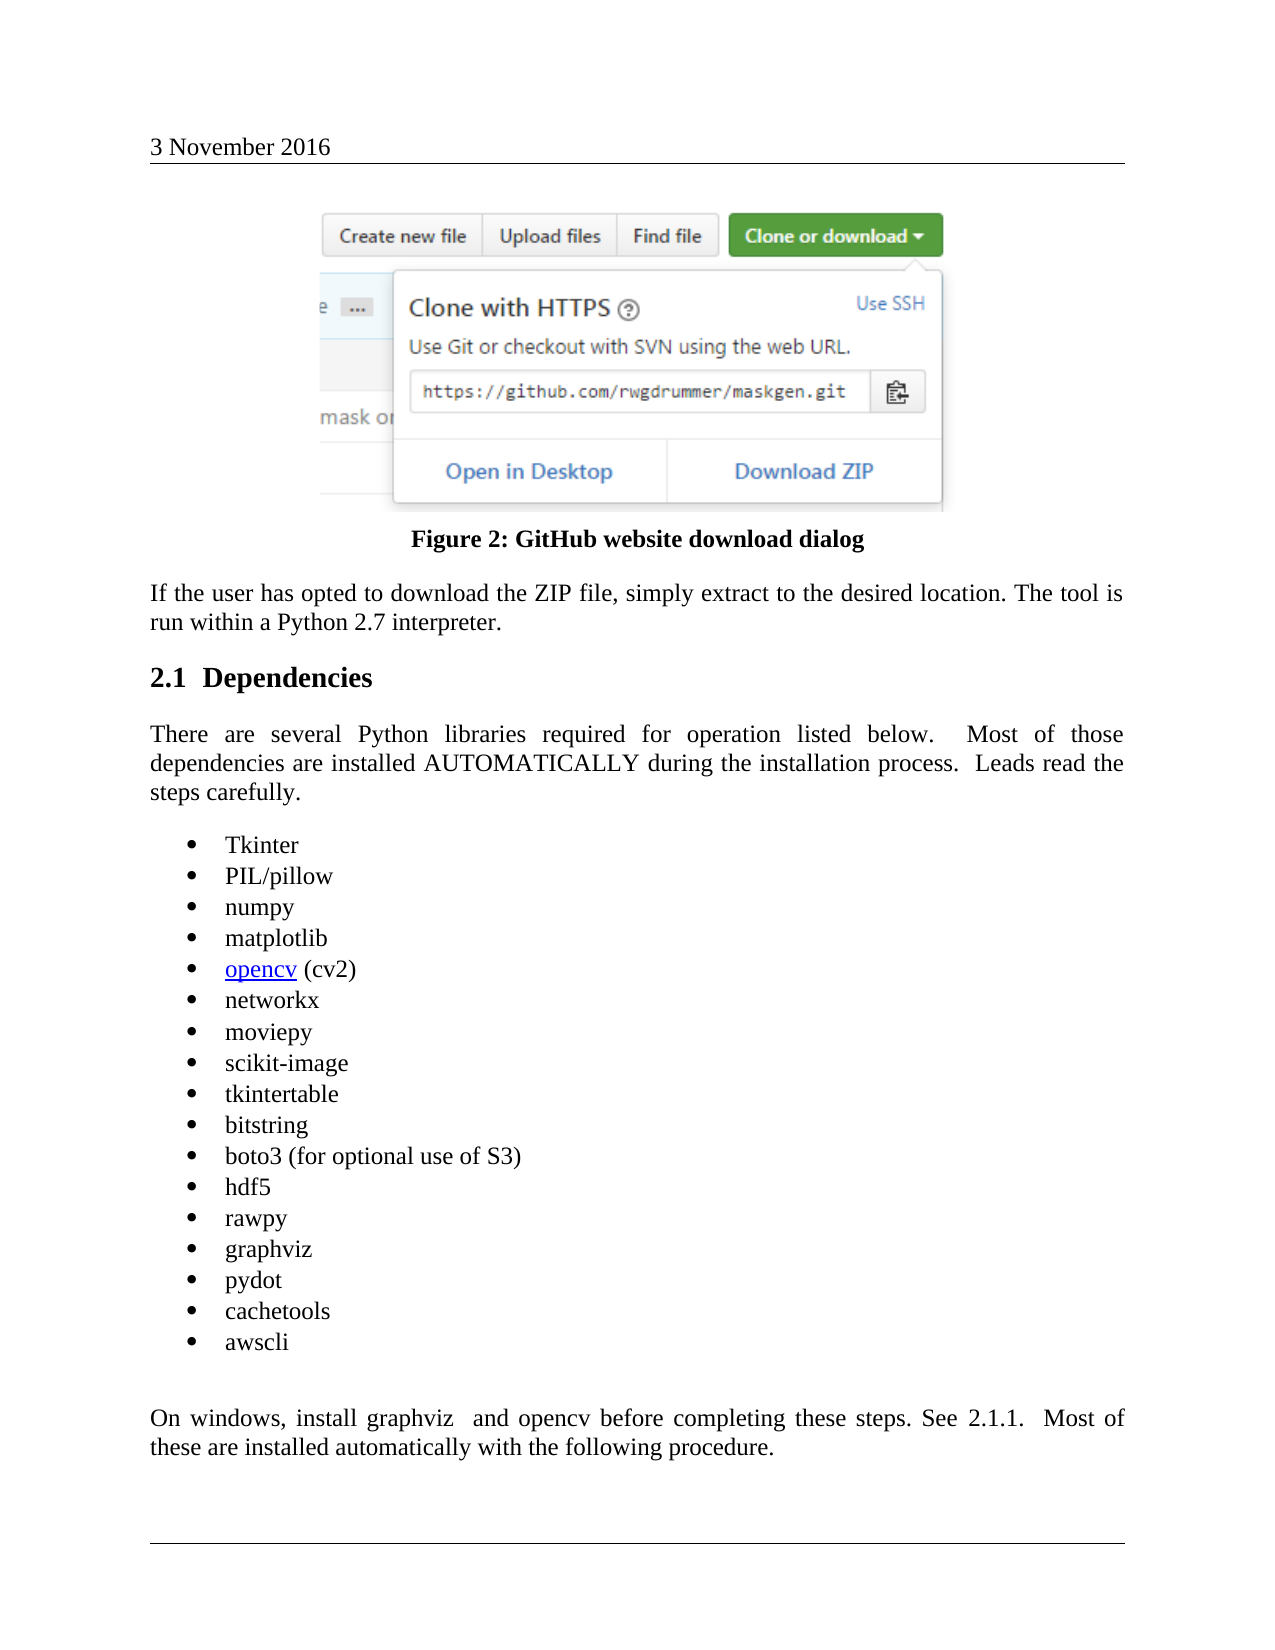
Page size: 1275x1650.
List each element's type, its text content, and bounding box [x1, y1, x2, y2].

list cachetools [187, 1296, 1125, 1325]
list moviepy [187, 1017, 1125, 1045]
list hdf5 [187, 1172, 1125, 1201]
list scikit-image [187, 1048, 1125, 1076]
subtitle Dependencies [150, 661, 1125, 694]
text Figure 2: GitHub website download dialog [150, 524, 1125, 553]
list opencv (cv2) [187, 954, 1125, 983]
text There are several Python libraries required for operation listed below. Most of those dependencies are installed AUTOMATICALLY during the installation process. Leads read the steps carefully. [150, 719, 1125, 805]
list awscli [187, 1327, 1125, 1356]
list rawpy [187, 1203, 1125, 1232]
text On windows, install graphviz and opencv before completing these steps. See 2.1.1. Most of these are installed automatically with the following procedure. [150, 1403, 1125, 1461]
list matplotlib [187, 923, 1125, 952]
list PIL/pillow [187, 861, 1125, 890]
list pydot [187, 1265, 1125, 1294]
list Tkinter [187, 830, 1125, 859]
list boto3 (for optional use of S3) [187, 1141, 1125, 1169]
list graphviz [187, 1234, 1125, 1263]
list networkx [187, 986, 1125, 1014]
list tkintertable [187, 1079, 1125, 1107]
list bitstring [187, 1110, 1125, 1138]
text If the user has opted to download the ZIP file, simply extract to the desired location. The tool is run within a Python 2.7 interpreter. [150, 578, 1125, 636]
picture [319, 193, 956, 512]
list numpy [187, 892, 1125, 921]
